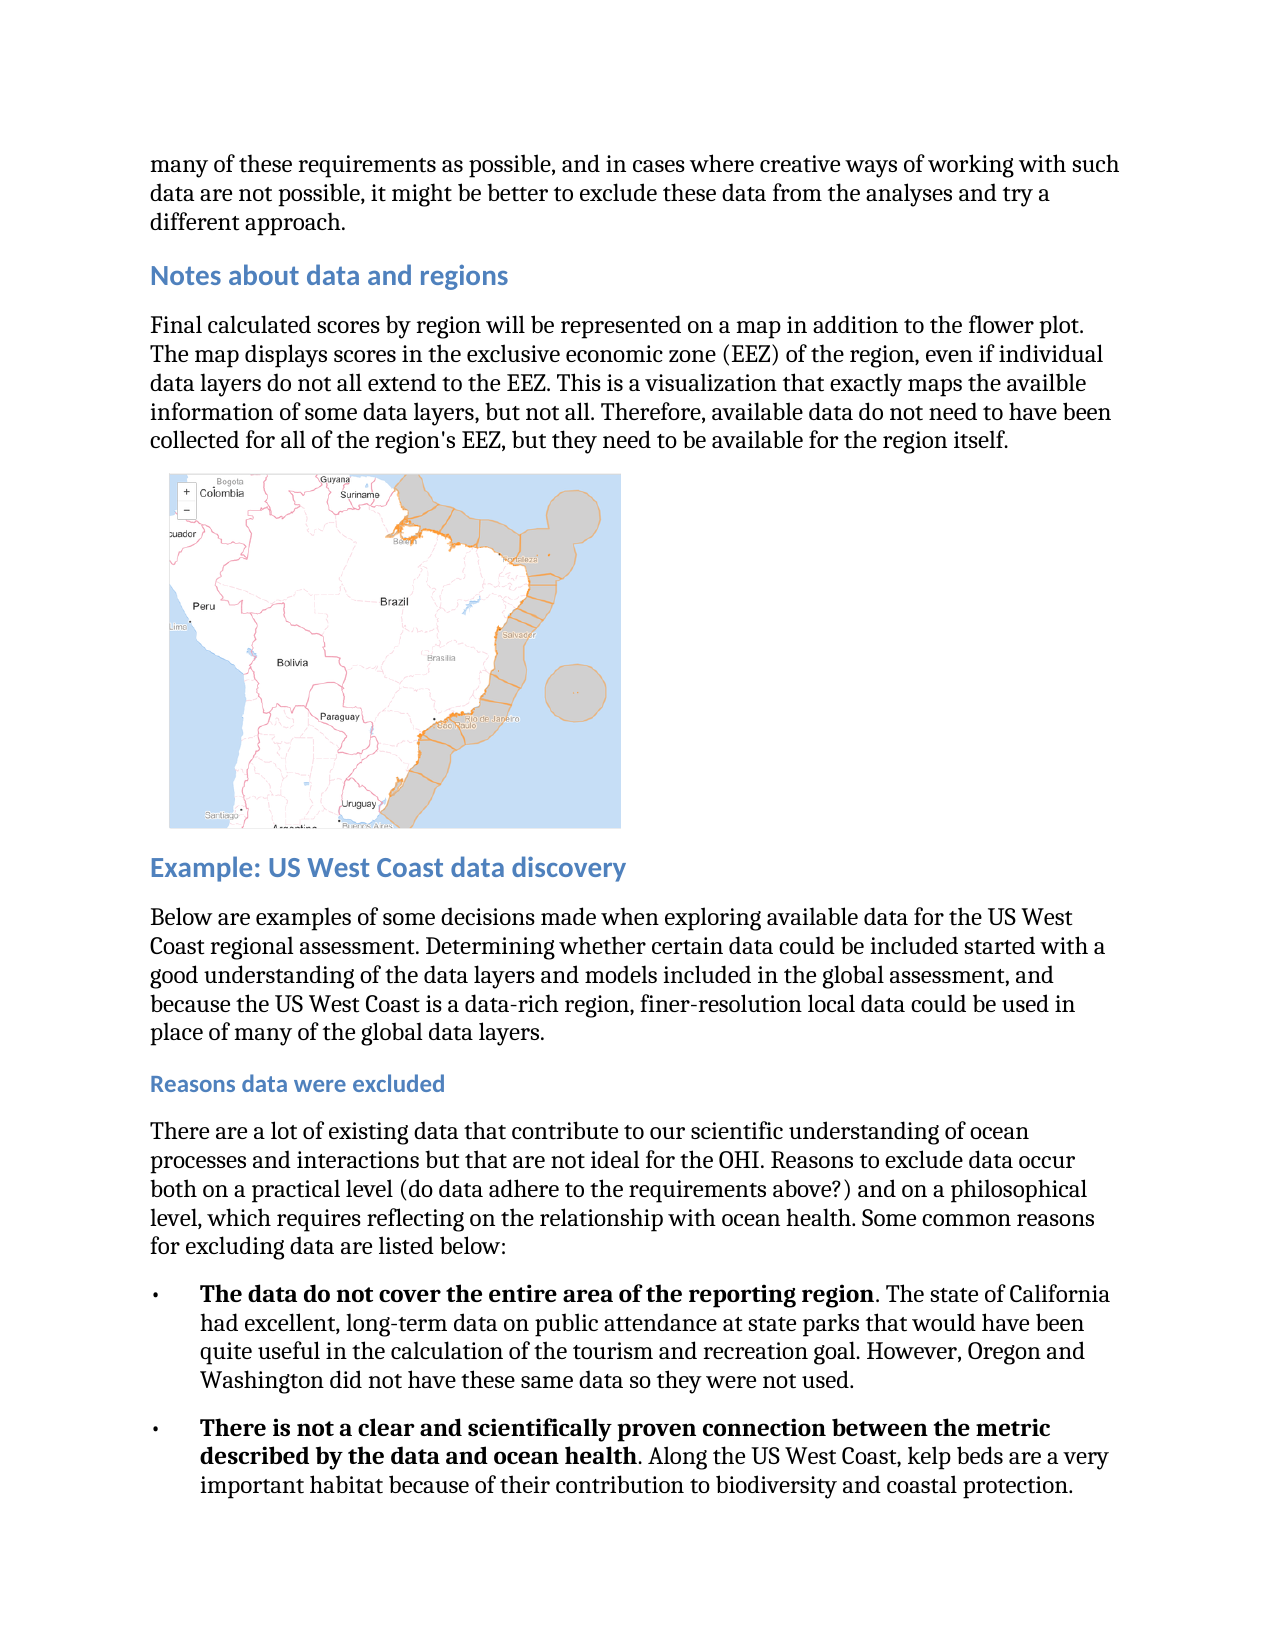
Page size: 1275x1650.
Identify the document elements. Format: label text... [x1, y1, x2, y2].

list The data do not cover the entire area of the reporting region. The state of California had excellent, long-term data on public attendance at state parks that would have been quite useful in the calculation of the tourism and recreation goal. However, Oregon and Washington did not have these same data so they were not used. [150, 1280, 1125, 1395]
text Final calculated scores by region will be represented on a map in addition to the flower plot. The map displays scores in the exclusive economic zone (EEZ) of the region, even if individual data layers do not all extend to the EEZ. This is a visualization that exactly maps the availble information of some data layers, but not all. Therefore, available data do not need to have been collected for all of the region's EEZ, but they need to be available for the region itself. [150, 311, 1125, 455]
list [150, 1413, 1125, 1500]
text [150, 150, 1125, 236]
text There are a lot of existing data that contribute to our scientific understanding of ocean processes and interactions but that are not ideal for the OHI. Reasons to exclude data occur both on a practical level (do data adhere to the requirements above?) and on a philosophical level, which requires reflecting on the relationship with ocean health. Some common reasons for excluding data are listed below: [150, 1117, 1125, 1261]
subtitle Reasons data were excluded [150, 1068, 1125, 1098]
text Below are examples of some decisions made when exploring available data for the US West Coast regional assessment. Determining whether certain data could be included started with a good understanding of the data layers and models included in the global assessment, and because the US West Coast is a data-rich region, finer-resolution local data could be used in place of many of the global data layers. [150, 903, 1125, 1047]
picture [168, 473, 621, 829]
subtitle Notes about data and regions [150, 257, 1125, 293]
subtitle Example: US West Coast data discovery [150, 849, 1125, 884]
